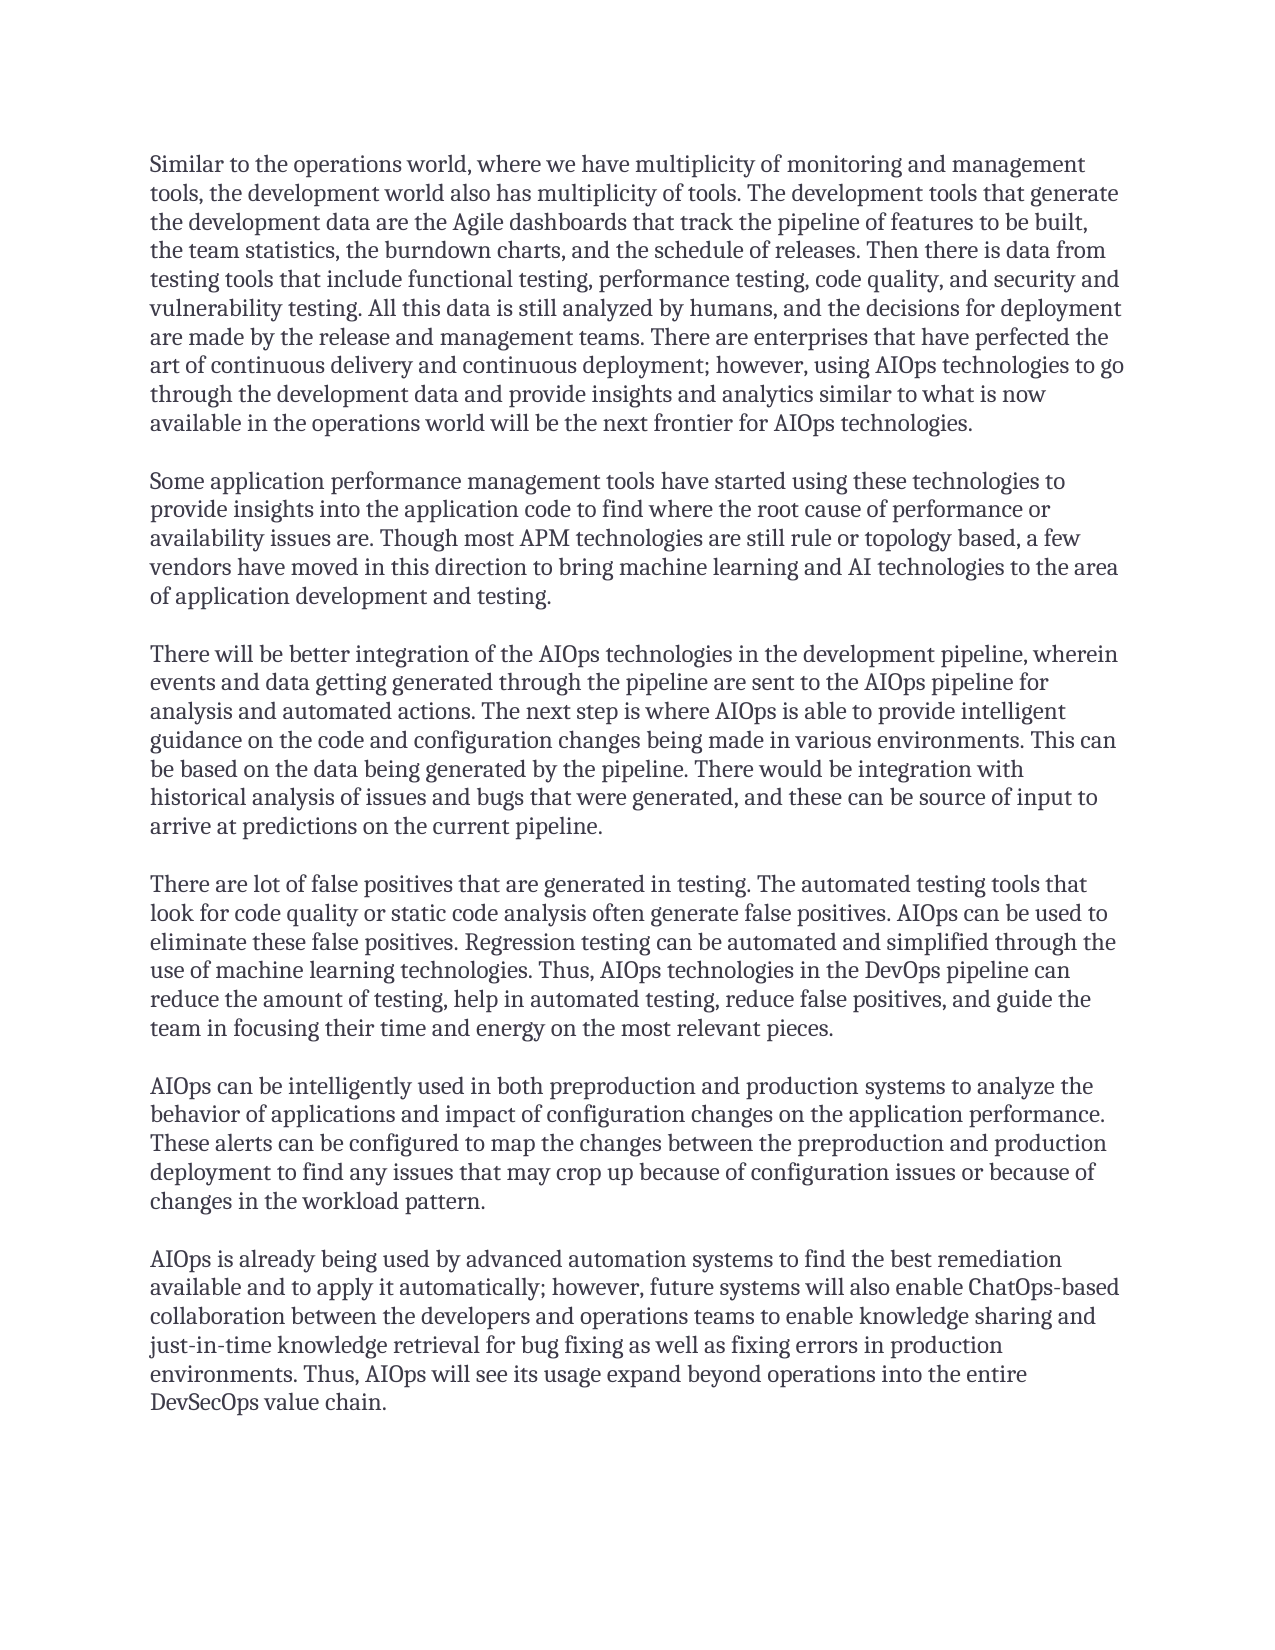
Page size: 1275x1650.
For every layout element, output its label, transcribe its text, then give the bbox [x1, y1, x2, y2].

text There will be better integration of the AIOps technologies in the development pipeline, wherein events and data getting generated through the pipeline are sent to the AIOps pipeline for analysis and automated actions. The next step is where AIOps is able to provide intelligent guidance on the code and configuration changes being made in various environments. This can be based on the data being generated by the pipeline. There would be integration with historical analysis of issues and bugs that were generated, and these can be source of input to arrive at predictions on the current pipeline. [150, 639, 1125, 841]
text Similar to the operations world, where we have multiplicity of monitoring and management tools, the development world also has multiplicity of tools. The development tools that generate the development data are the Agile dashboards that track the pipeline of features to be built, the team statistics, the burndown charts, and the schedule of releases. Then there is data from testing tools that include functional testing, performance testing, code quality, and security and vulnerability testing. All this data is still analyzed by humans, and the decisions for deployment are made by the release and management teams. There are enterprises that have perfected the art of continuous delivery and continuous deployment; however, using AIOps technologies to go through the development data and provide insights and analytics similar to what is now available in the operations world will be the next frontier for AIOps technologies. [150, 150, 1125, 437]
text AIOps can be intelligently used in both preproduction and production systems to analyze the behavior of applications and impact of configuration changes on the application performance. These alerts can be configured to map the changes between the preproduction and production deployment to find any issues that may crop up because of configuration issues or because of changes in the workload pattern. [150, 1072, 1125, 1215]
text Some application performance management tools have started using these technologies to provide insights into the application code to find where the root cause of performance or availability issues are. Though most APM technologies are still rule or topology based, a few vendors have moved in this direction to bring machine learning and AI technologies to the area of application development and testing. [150, 467, 1125, 610]
text AIOps is already being used by advanced automation systems to find the best remediation available and to apply it automatically; however, future systems will also enable ChatOps-based collaboration between the developers and operations teams to enable knowledge sharing and just-in-time knowledge retrieval for bug fixing as well as fixing errors in production environments. Thus, AIOps will see its usage expand beyond operations into the entire DevSecOps value chain. [150, 1244, 1125, 1417]
text There are lot of false positives that are generated in testing. The automated testing tools that look for code quality or static code analysis often generate false positives. AIOps can be used to eliminate these false positives. Regression testing can be automated and simplified through the use of machine learning technologies. Thus, AIOps technologies in the DevOps pipeline can reduce the amount of testing, help in automated testing, reduce false positives, and guide the team in focusing their time and energy on the most relevant pieces. [150, 870, 1125, 1042]
